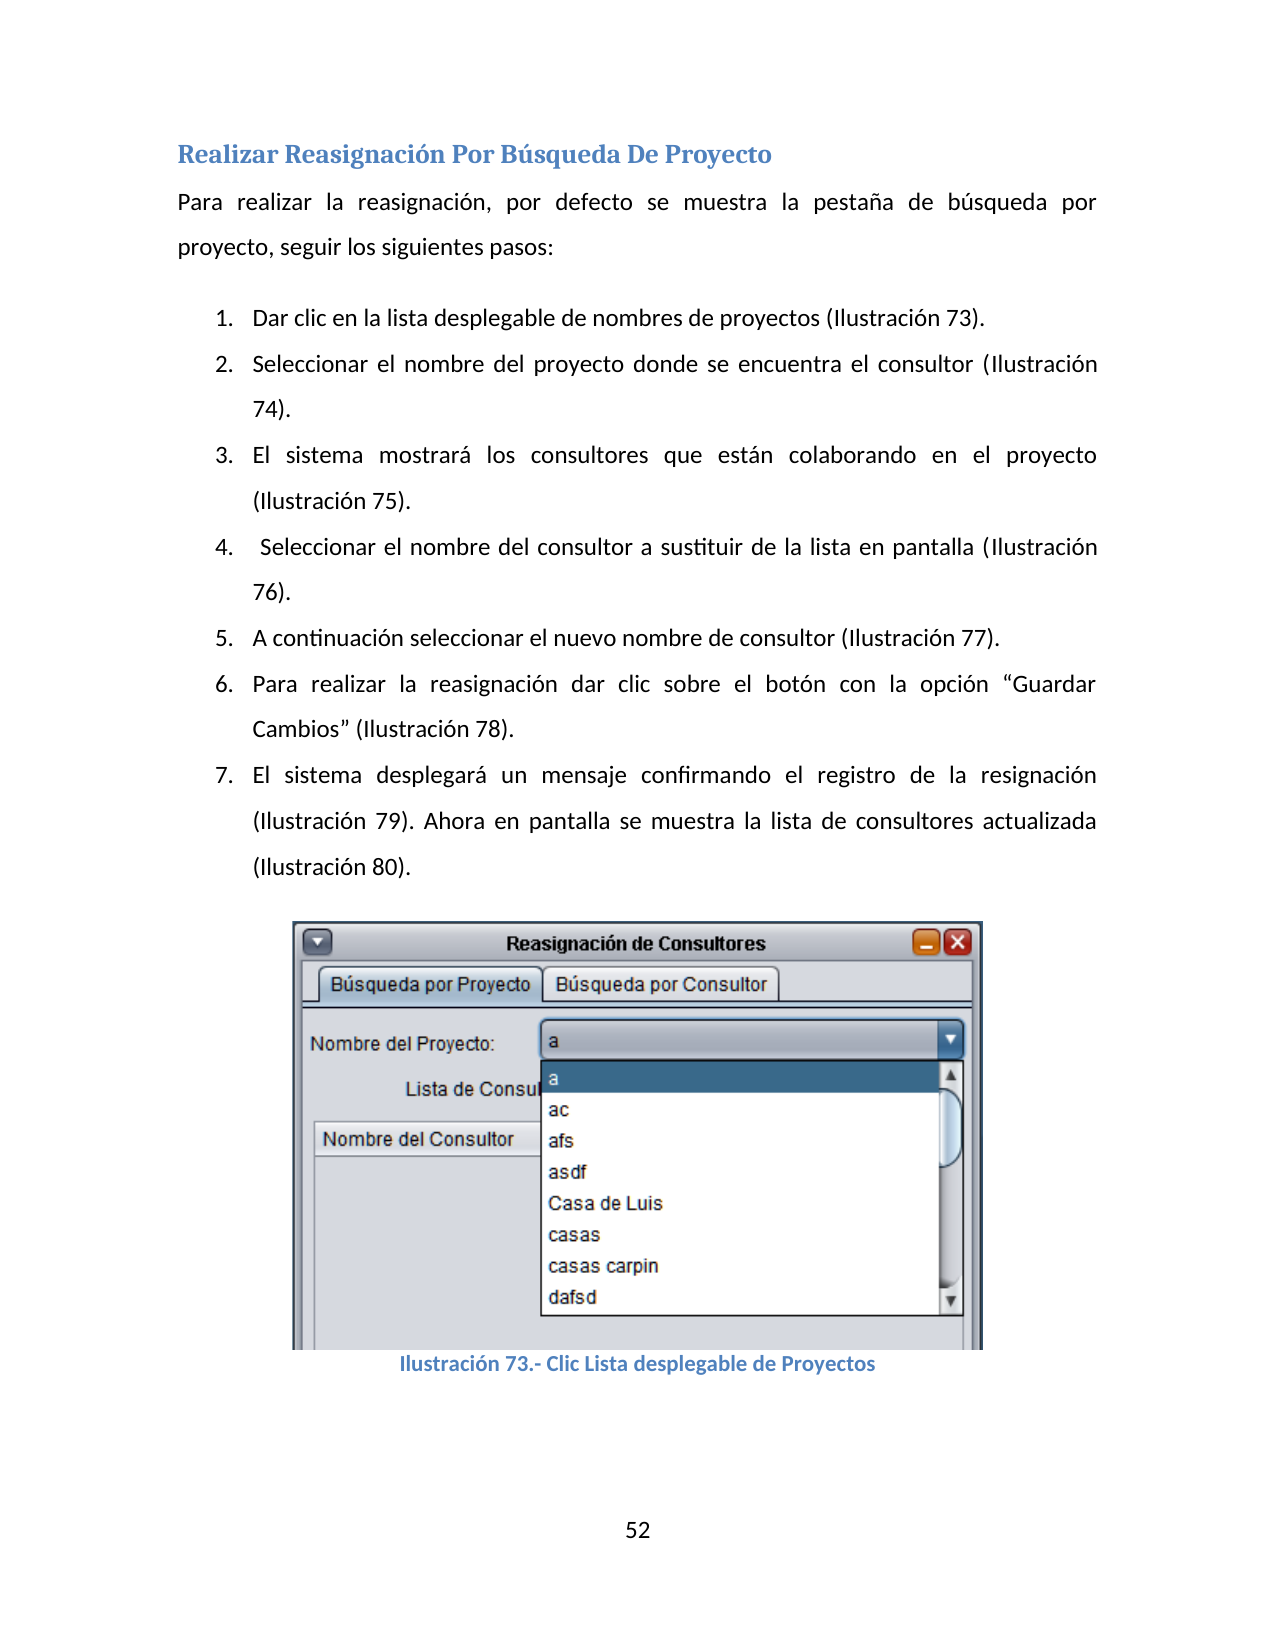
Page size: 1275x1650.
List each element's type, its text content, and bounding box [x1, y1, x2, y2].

picture [292, 921, 983, 1350]
list A continuación seleccionar el nuevo nombre de consultor (Ilustración 77). [215, 622, 1098, 653]
list Para realizar la reasignación dar clic sobre el botón con la opción “Guardar Cambios” (Ilustración 78). [215, 668, 1098, 744]
subtitle Realizar Reasignación Por Búsqueda De Proyecto [177, 139, 1098, 170]
list Seleccionar el nombre del consultor a sustituir de la lista en pantalla (Ilustración 76). [215, 531, 1098, 607]
list El sistema mostrará los consultores que están colaborando en el proyecto (Ilustración 75). [215, 439, 1098, 516]
list El sistema desplegará un mensaje confirmando el registro de la resignación (Ilustración 79). Ahora en pantalla se muestra la lista de consultores actualizada (Ilustración 80). [215, 759, 1098, 881]
list Dar clic en la lista desplegable de nombres de proyectos (Ilustración 73). [215, 302, 1098, 333]
text Para realizar la reasignación, por defecto se muestra la pestaña de búsqueda por proyecto, seguir los siguientes pasos: [177, 186, 1098, 262]
list Seleccionar el nombre del proyecto donde se encuentra el consultor (Ilustración 74). [215, 348, 1098, 424]
